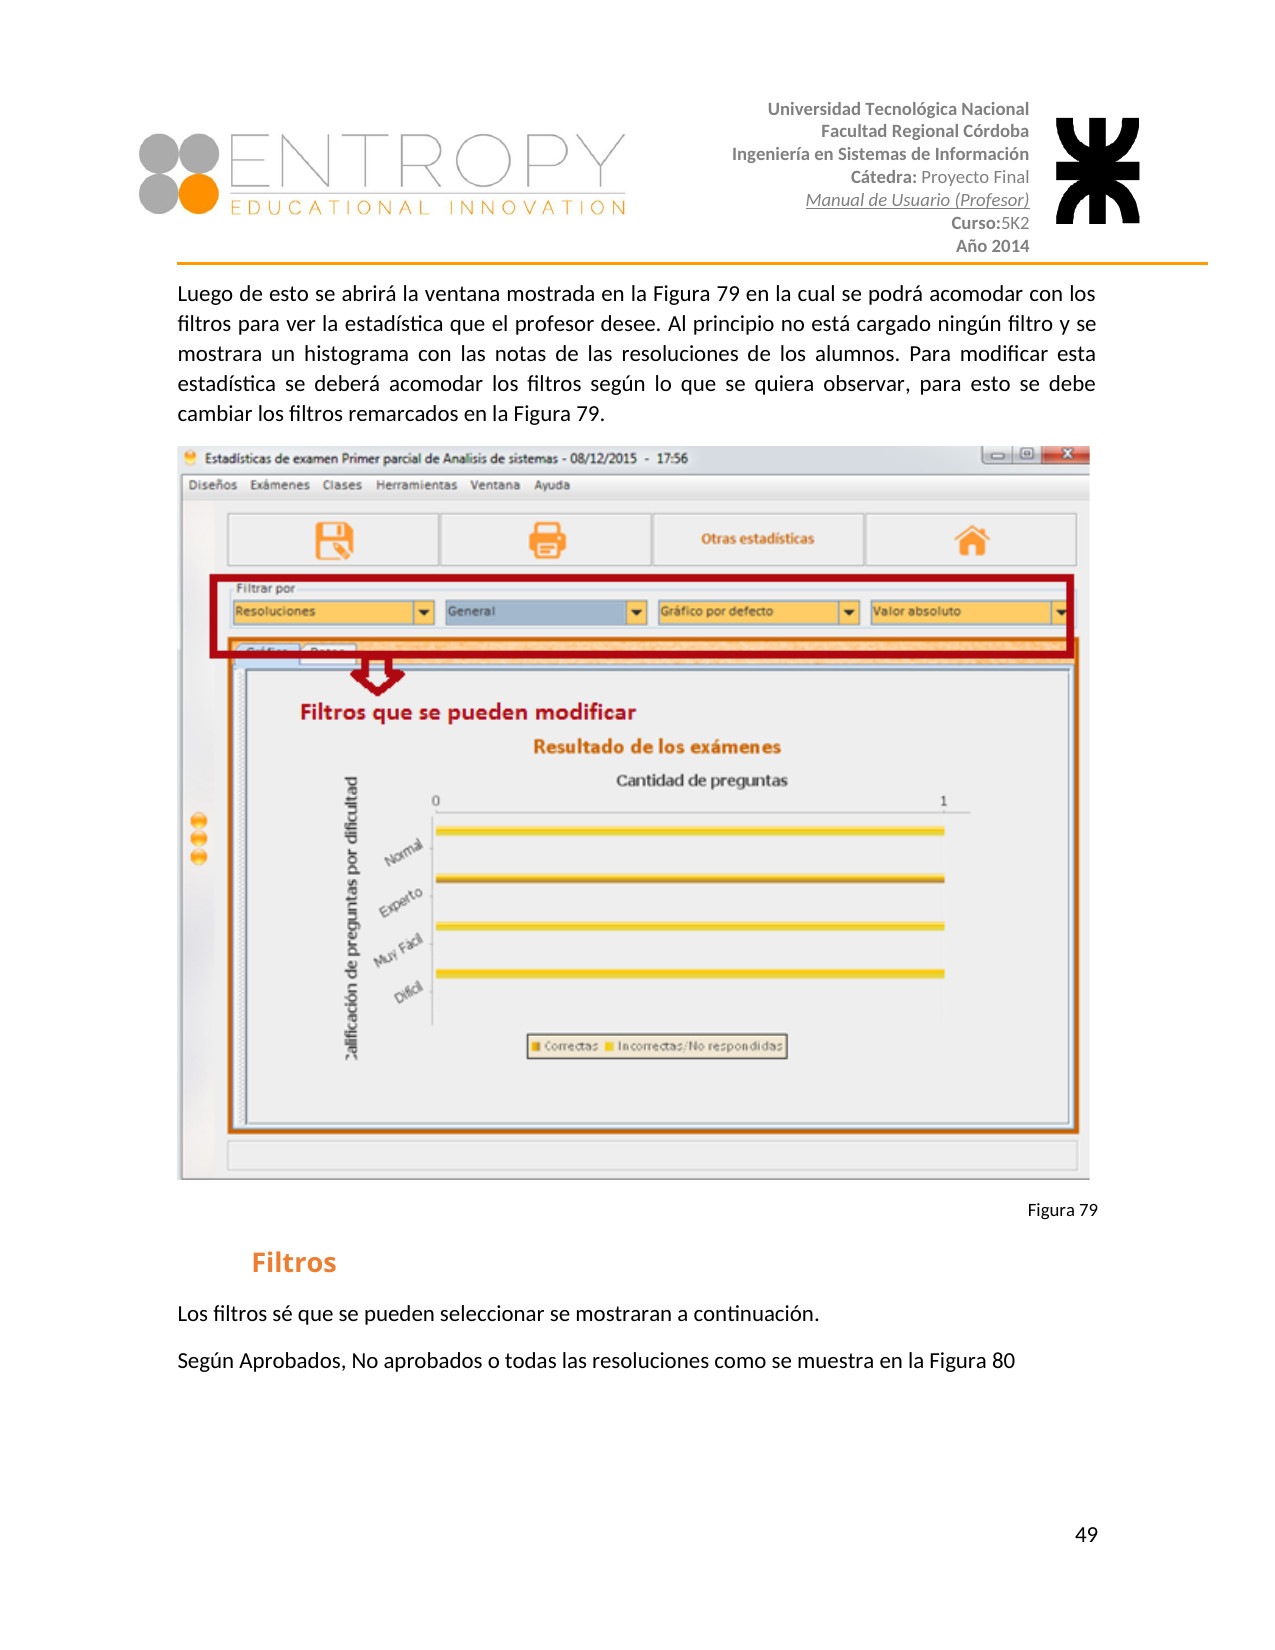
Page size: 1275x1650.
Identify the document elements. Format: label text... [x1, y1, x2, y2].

picture [177, 446, 1090, 1180]
text Los filtros sé que se pueden seleccionar se mostraran a continuación. [177, 1299, 1098, 1327]
text Luego de esto se abrirá la ventana mostrada en la Figura 79 en la cual se podrá acomodar con los filtros para ver la estadística que el profesor desee. Al principio no está cargado ningún filtro y se mostrara un histograma con las notas de las resoluciones de los alumnos. Para modificar esta estadística se deberá acomodar los filtros según lo que se quiera observar, para esto se debe cambiar los filtros remarcados en la Figura 79. [177, 279, 1098, 427]
picture [122, 119, 643, 229]
text Figura 79 [177, 1198, 1098, 1221]
text Según Aprobados, No aprobados o todas las resoluciones como se muestra en la Figura 80 [177, 1346, 1098, 1374]
subtitle Filtros [177, 1243, 1098, 1280]
